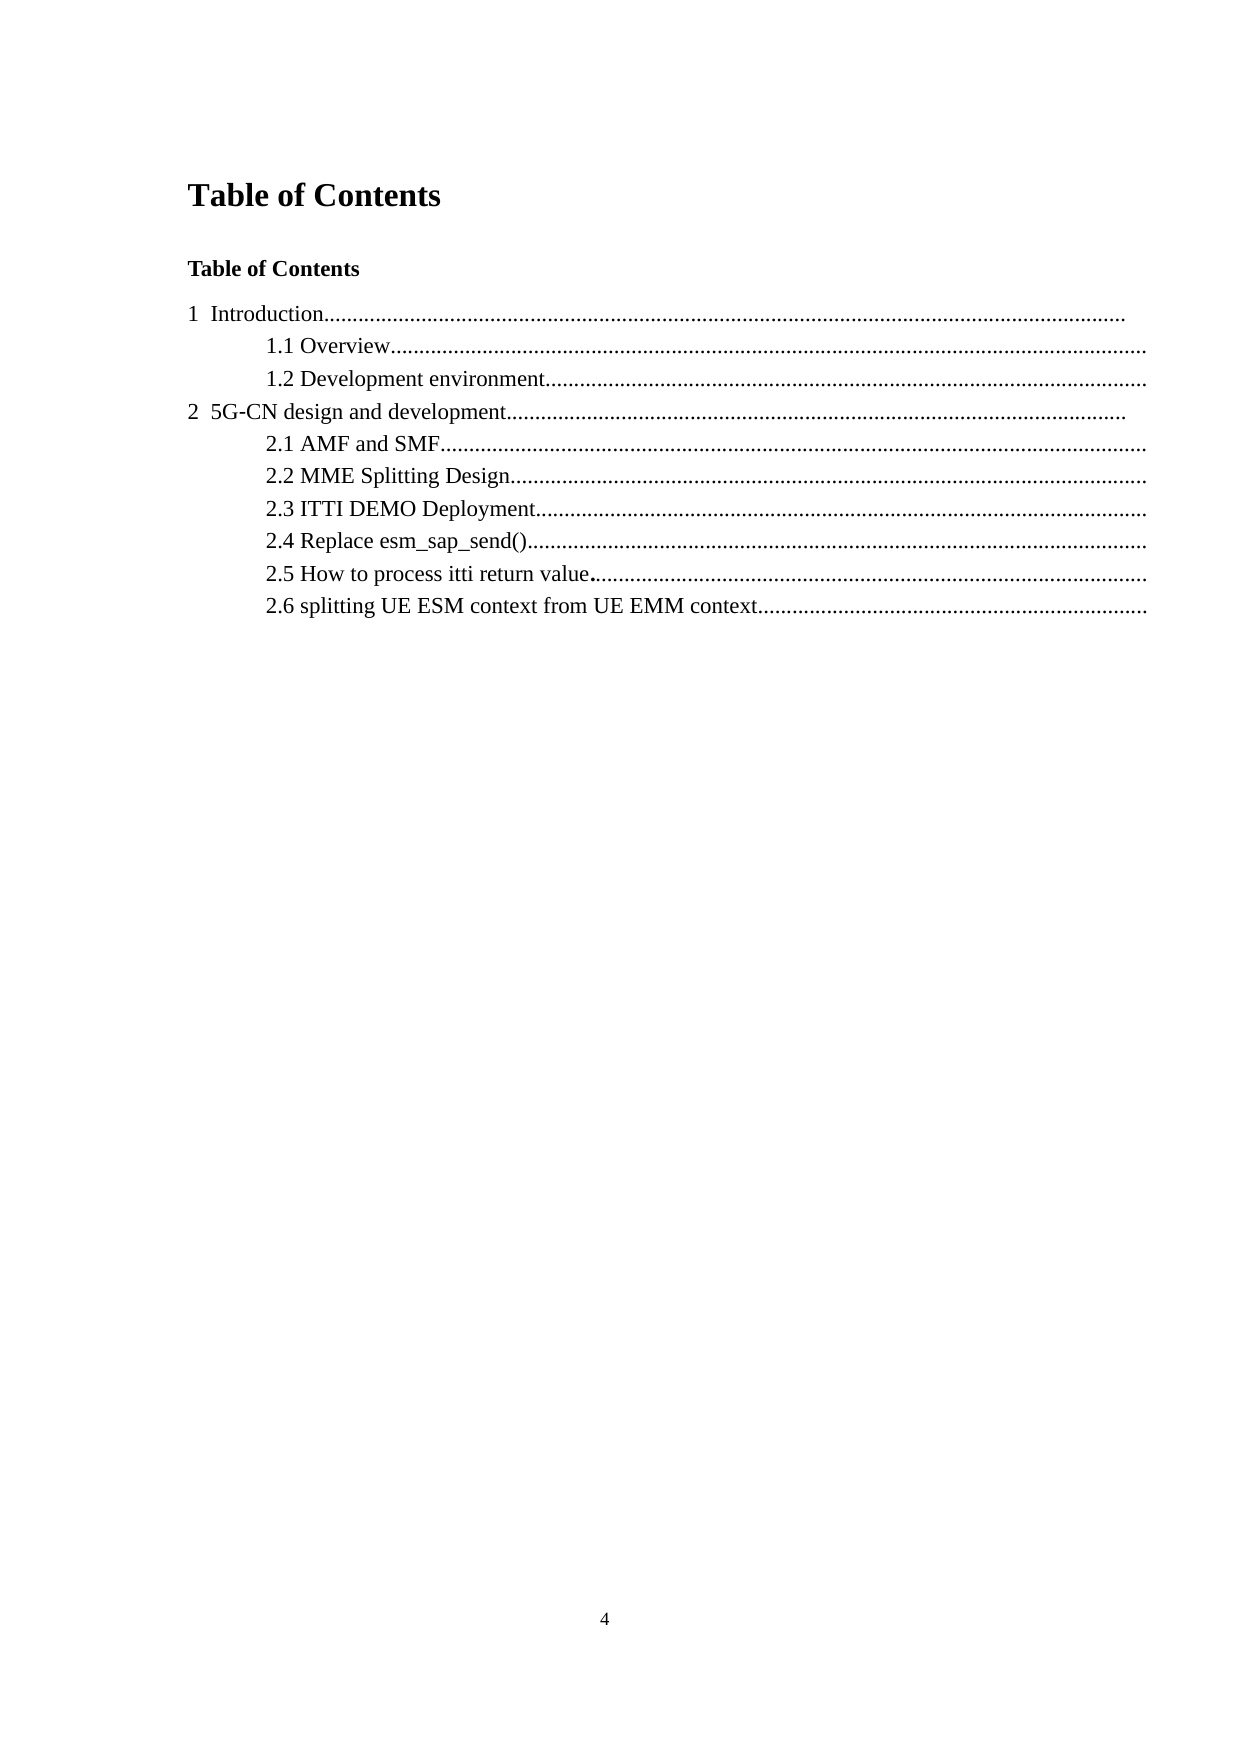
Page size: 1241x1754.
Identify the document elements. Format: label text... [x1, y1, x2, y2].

text 2.3 ITTI DEMO Deployment [208, 492, 1053, 524]
subtitle Table of Contents [187, 162, 1053, 227]
subtitle Table of Contents [187, 252, 1053, 284]
text 2.4 Replace esm_sap_send() [208, 524, 1053, 557]
text 2.6 splitting UE ESM context from UE EMM context [208, 589, 1053, 622]
text 2.2 MME Splitting Design [208, 459, 1053, 492]
text 2 5G-CN design and development [187, 394, 1053, 427]
text 1.2 Development environment [208, 362, 1053, 394]
text 1.1 Overview [208, 329, 1053, 362]
text 1 Introduction [187, 297, 1053, 329]
text 2.5 How to process itti return value. [208, 557, 1053, 589]
text 2.1 AMF and SMF [208, 427, 1053, 459]
